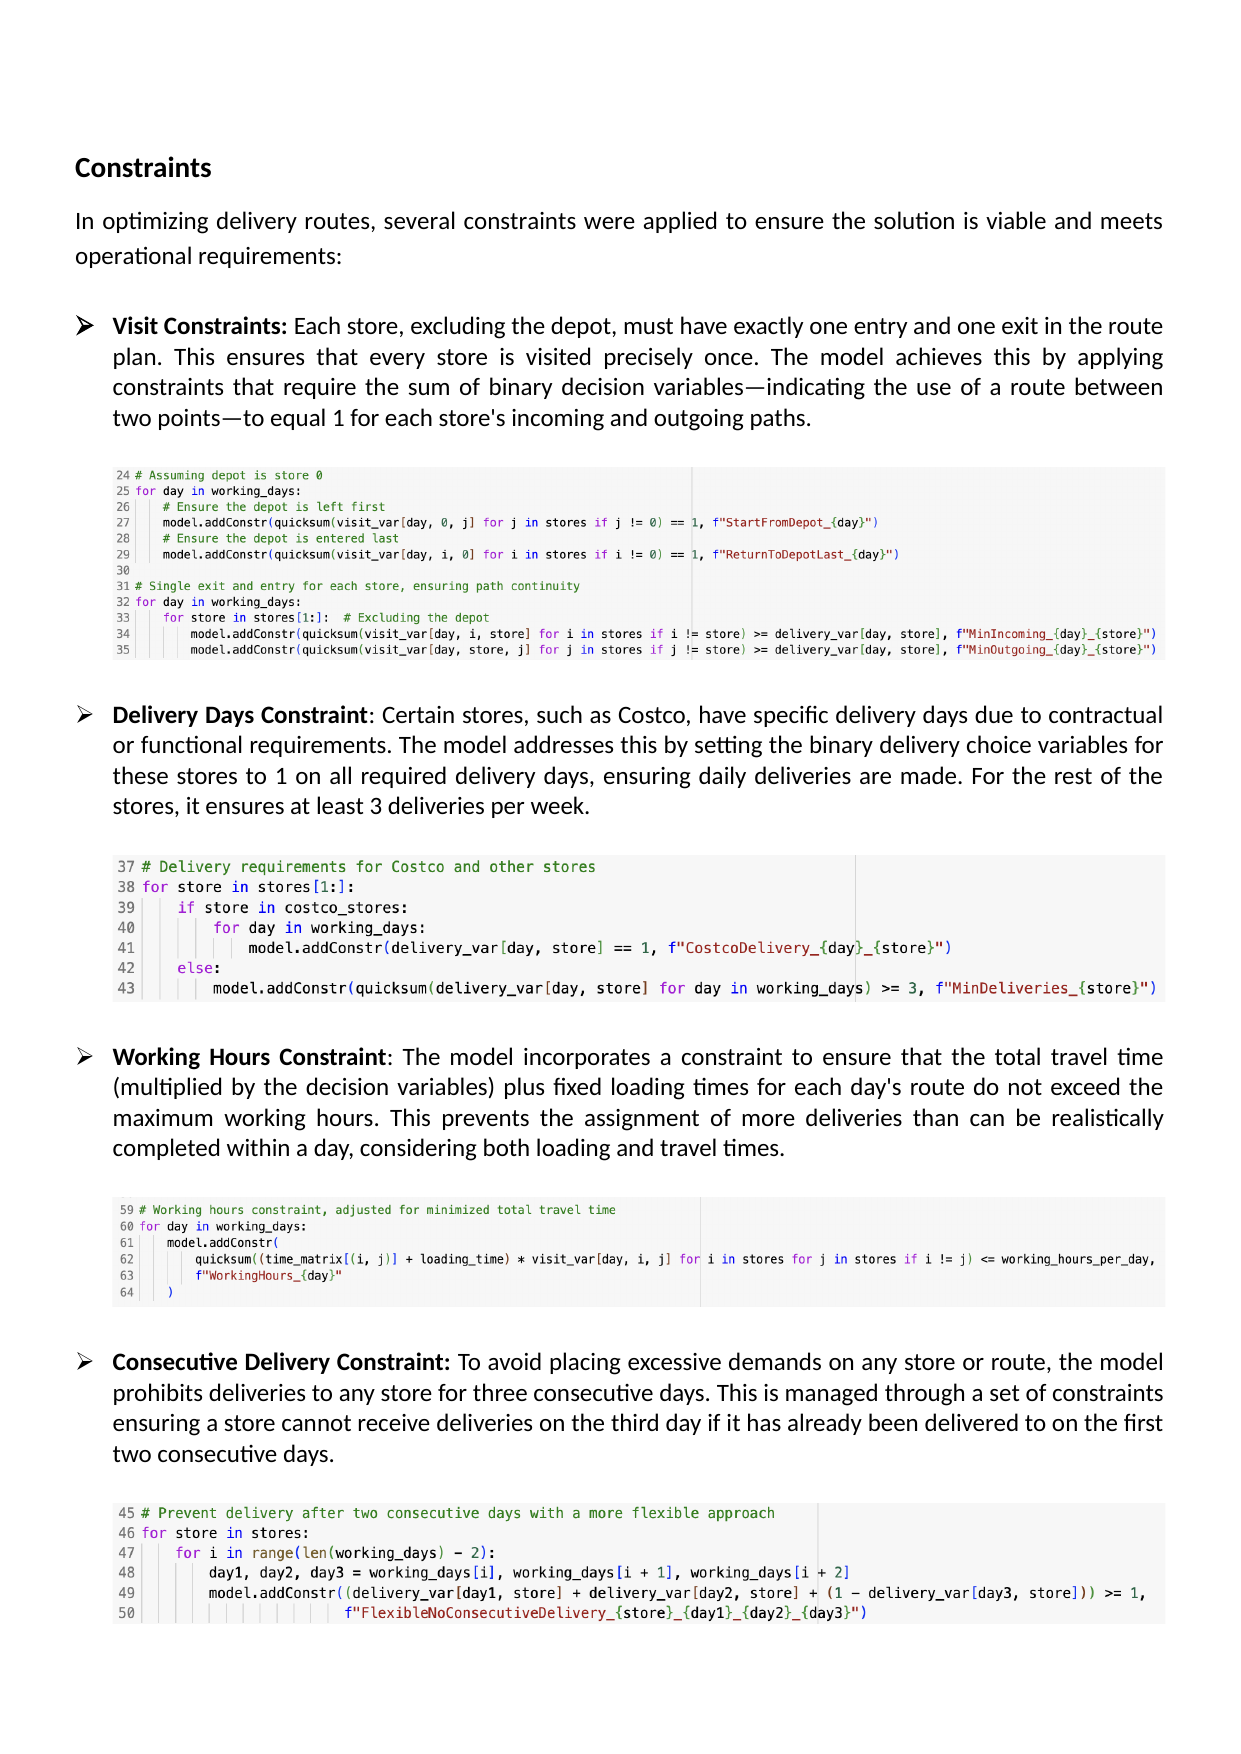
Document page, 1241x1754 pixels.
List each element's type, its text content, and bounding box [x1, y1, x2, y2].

picture [112, 1197, 1166, 1307]
picture [112, 467, 1166, 660]
subtitle Constraints [75, 149, 1165, 185]
list Working Hours Constraint: The model incorporates a constraint to ensure that the total travel time (multiplied by the decision variables) plus fixed loading times for each day's route do not exceed the maximum working hours. This prevents the assignment of more deliveries than can be realistically completed within a day, considering both loading and travel times. [75, 1041, 1165, 1163]
list Visit Constraints: Each store, excluding the depot, must have exactly one entry and one exit in the route plan. This ensures that every store is visited precisely once. The model achieves this by applying constraints that require the sum of binary decision variables—indicating the use of a route between two points—to equal 1 for each store's incoming and outgoing paths. [75, 310, 1165, 432]
text In optimizing delivery routes, several constraints were applied to ensure the solution is viable and meets operational requirements: [75, 205, 1165, 271]
list Consecutive Delivery Constraint: To avoid placing excessive demands on any store or route, the model prohibits deliveries to any store for three consecutive days. This is managed through a set of constraints ensuring a store cannot receive deliveries on the third day if it has already been delivered to on the first two consecutive days. [75, 1346, 1165, 1468]
list Delivery Days Constraint: Certain stores, such as Costco, have specific delivery days due to contractual or functional requirements. The model addresses this by setting the binary delivery choice variables for these stores to 1 on all required delivery days, ensuring daily deliveries are made. For the rest of the stores, it ensures at least 3 deliveries per week. [75, 699, 1165, 821]
picture [112, 1503, 1166, 1624]
picture [112, 855, 1166, 1002]
